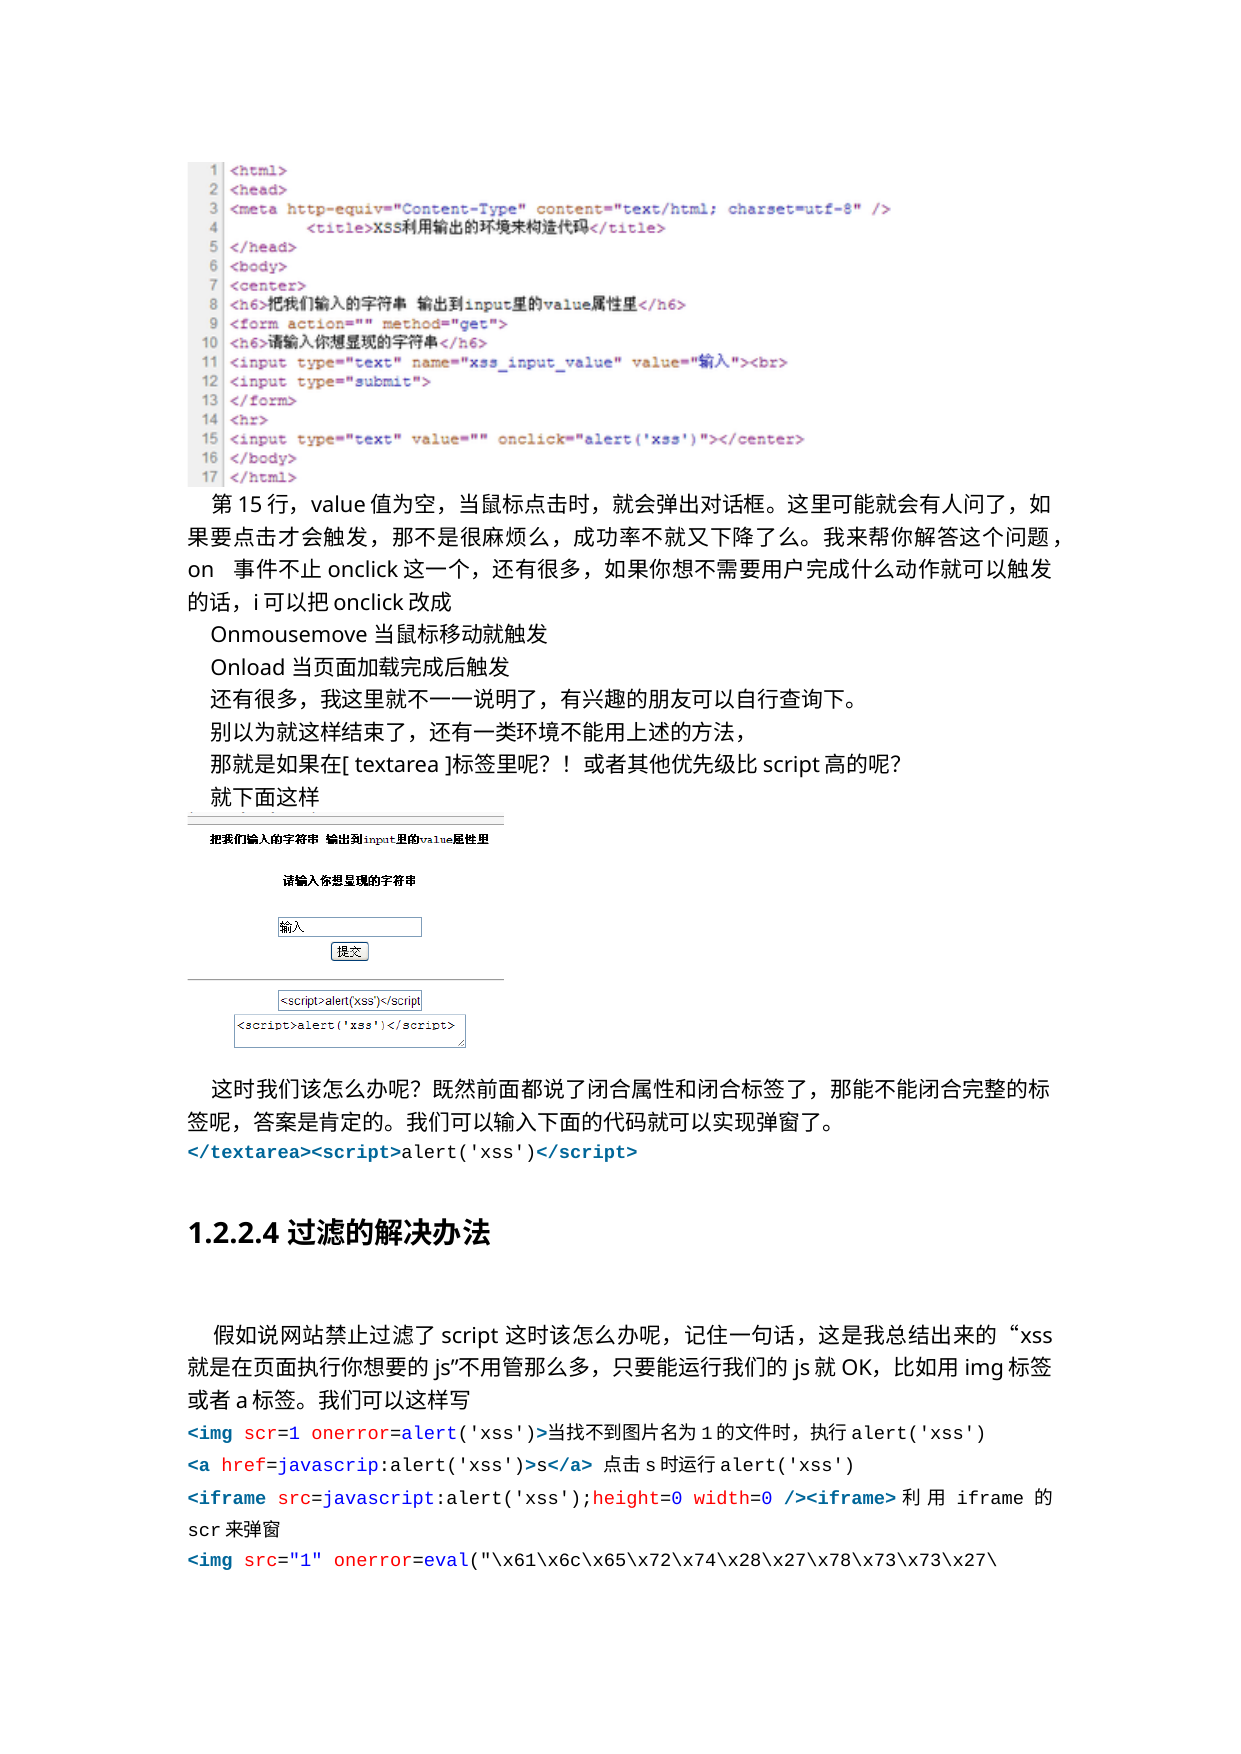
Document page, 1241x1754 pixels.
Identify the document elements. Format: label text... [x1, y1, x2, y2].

text <a href=javascrip:alert('xss')>s</a> 点击s时运行alert('xss') [187, 1447, 1053, 1480]
text 假如说网站禁止过滤了script 这时该怎么办呢，记住一句话，这是我总结出来的“xss就是在页面执行你想要的js”不用管那么多，只要能运行我们的js就OK，比如用img标签或者a标签。我们可以这样写 [187, 1317, 1053, 1415]
picture [187, 162, 891, 487]
text 那就是如果在[ textarea ]标签里呢？！或者其他优先级比script高的呢？ [187, 747, 1053, 779]
text </textarea><script>alert('xss')</script> [187, 1137, 1053, 1169]
text <iframe src=javascript:alert('xss');height=0 width=0 /><iframe>利用iframe的scr来弹窗 [187, 1480, 1053, 1545]
text 还有很多，我这里就不一一说明了，有兴趣的朋友可以自行查询下。 [187, 682, 1053, 714]
text 第15行，value值为空，当鼠标点击时，就会弹出对话框。这里可能就会有人问了，如果要点击才会触发，那不是很麻烦么，成功率不就又下降了么。我来帮你解答这个问题，on 事件不止onclick这一个，还有很多，如果你想不需要用户完成什么动作就可以触发的话，i可以把onclick改成 [187, 487, 1053, 617]
subtitle 1.2.2.4 过滤的解决办法 [187, 1199, 1053, 1264]
text Onmousemove 当鼠标移动就触发 [187, 617, 1053, 649]
text Onload 当页面加载完成后触发 [187, 649, 1053, 682]
text 就下面这样 [187, 779, 1053, 812]
text <img scr=1 onerror=alert('xss')>当找不到图片名为1的文件时，执行alert('xss') [187, 1415, 1053, 1447]
text 别以为就这样结束了，还有一类环境不能用上述的方法， [187, 714, 1053, 747]
text 这时我们该怎么办呢？既然前面都说了闭合属性和闭合标签了，那能不能闭合完整的标签呢，答案是肯定的。我们可以输入下面的代码就可以实现弹窗了。 [187, 1072, 1053, 1137]
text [187, 1545, 1053, 1577]
picture [187, 812, 504, 1061]
